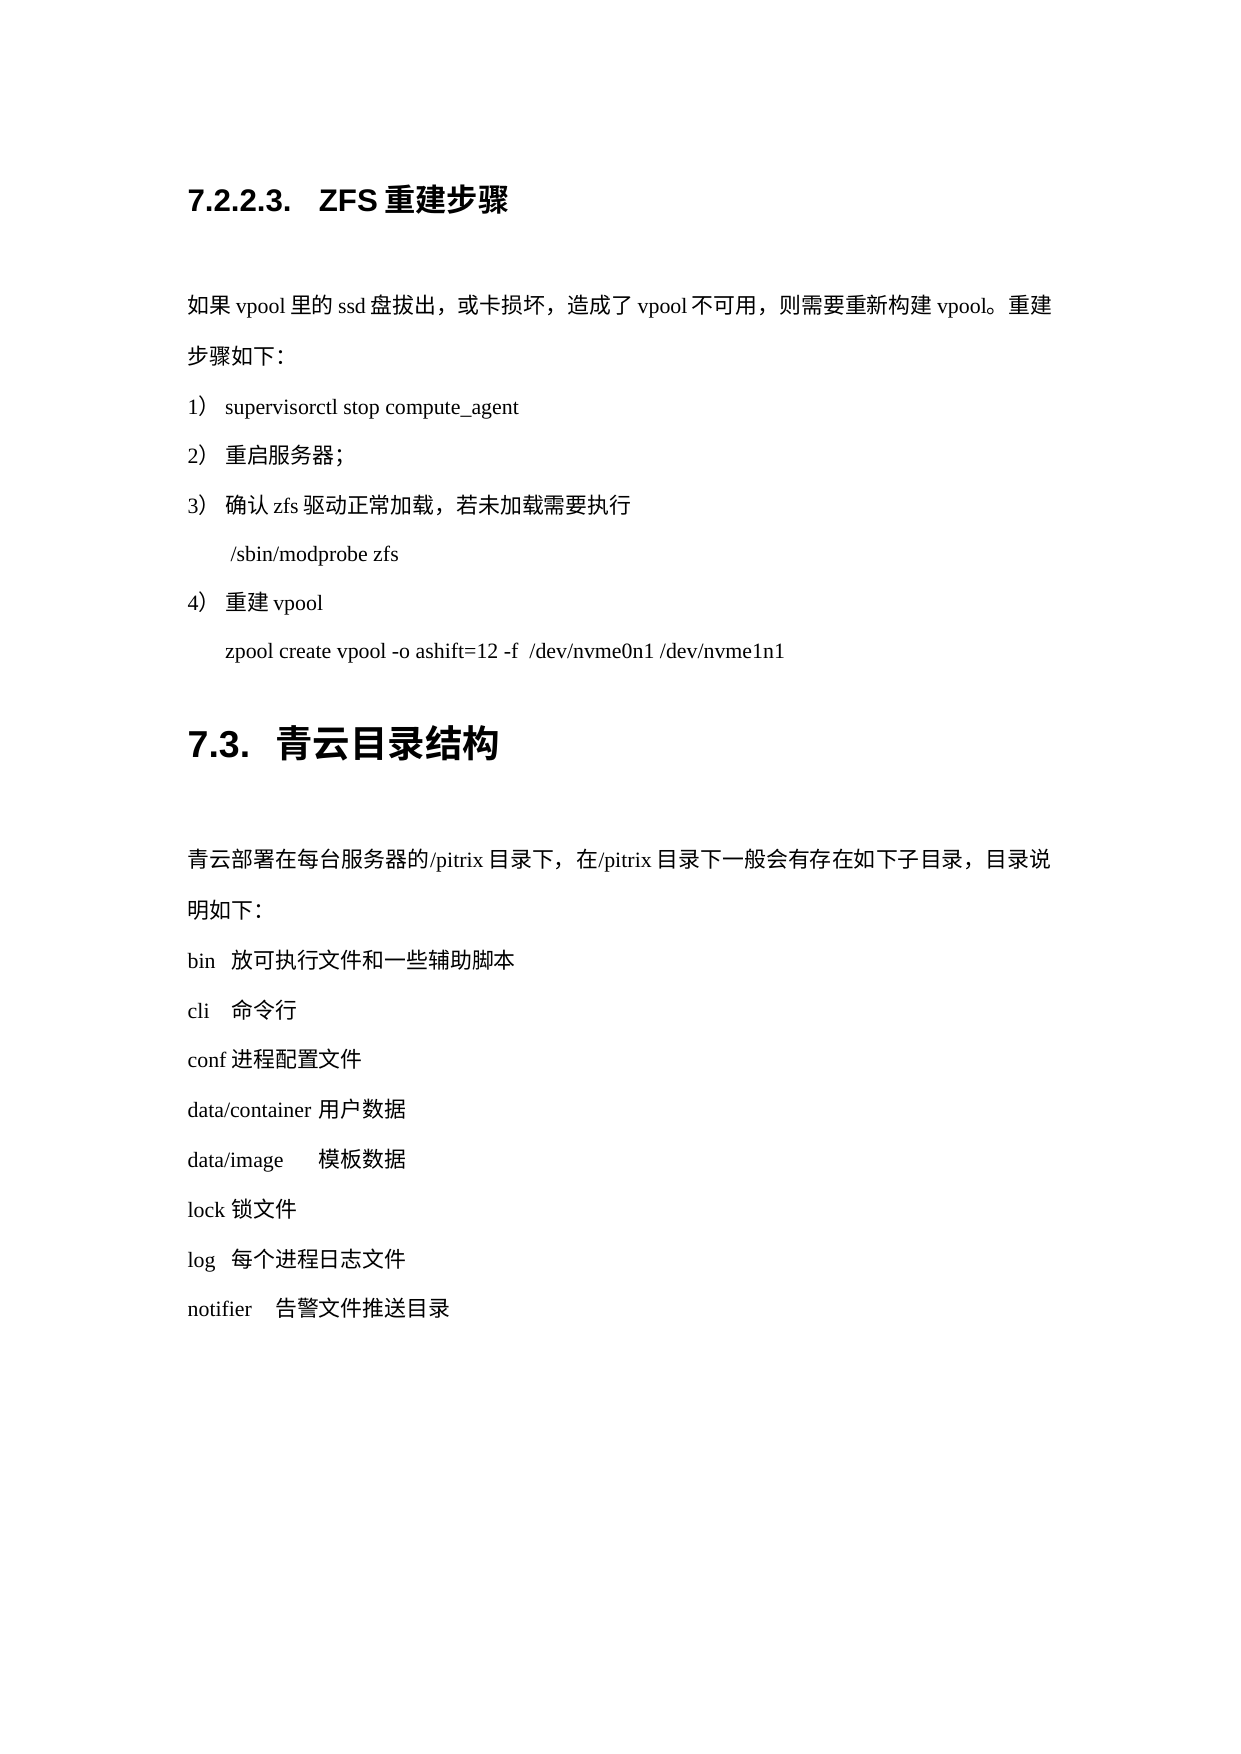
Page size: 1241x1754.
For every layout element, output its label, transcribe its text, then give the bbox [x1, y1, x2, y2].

list 确认zfs驱动正常加载，若未加载需要执行 [187, 487, 1053, 521]
list zpool create vpool -o ashift=12 -f /dev/nvme0n1 /dev/nvme1n1 [225, 633, 1053, 667]
text data/image 模板数据 [187, 1141, 1053, 1175]
text cli 命令行 [187, 991, 1053, 1025]
text 青云部署在每台服务器的/pitrix目录下，在/pitrix目录下一般会有存在如下子目录，目录说明如下： [187, 841, 1053, 926]
list supervisorctl stop compute_agent [187, 387, 1053, 421]
text conf 进程配置文件 [187, 1041, 1053, 1075]
text 如果vpool里的ssd盘拔出，或卡损坏，造成了vpool不可用，则需要重新构建vpool。重建步骤如下： [187, 287, 1053, 372]
text data/container 用户数据 [187, 1091, 1053, 1125]
text notifier 告警文件推送目录 [187, 1290, 1053, 1324]
subtitle 青云目录结构 [187, 707, 1053, 775]
text log 每个进程日志文件 [187, 1240, 1053, 1274]
list 重建vpool [187, 583, 1053, 617]
list 重启服务器； [187, 437, 1053, 471]
text lock 锁文件 [187, 1191, 1053, 1224]
text bin 放可执行文件和一些辅助脚本 [187, 942, 1053, 976]
subtitle ZFS重建步骤 [187, 164, 1053, 232]
list /sbin/modprobe zfs [225, 537, 1053, 571]
